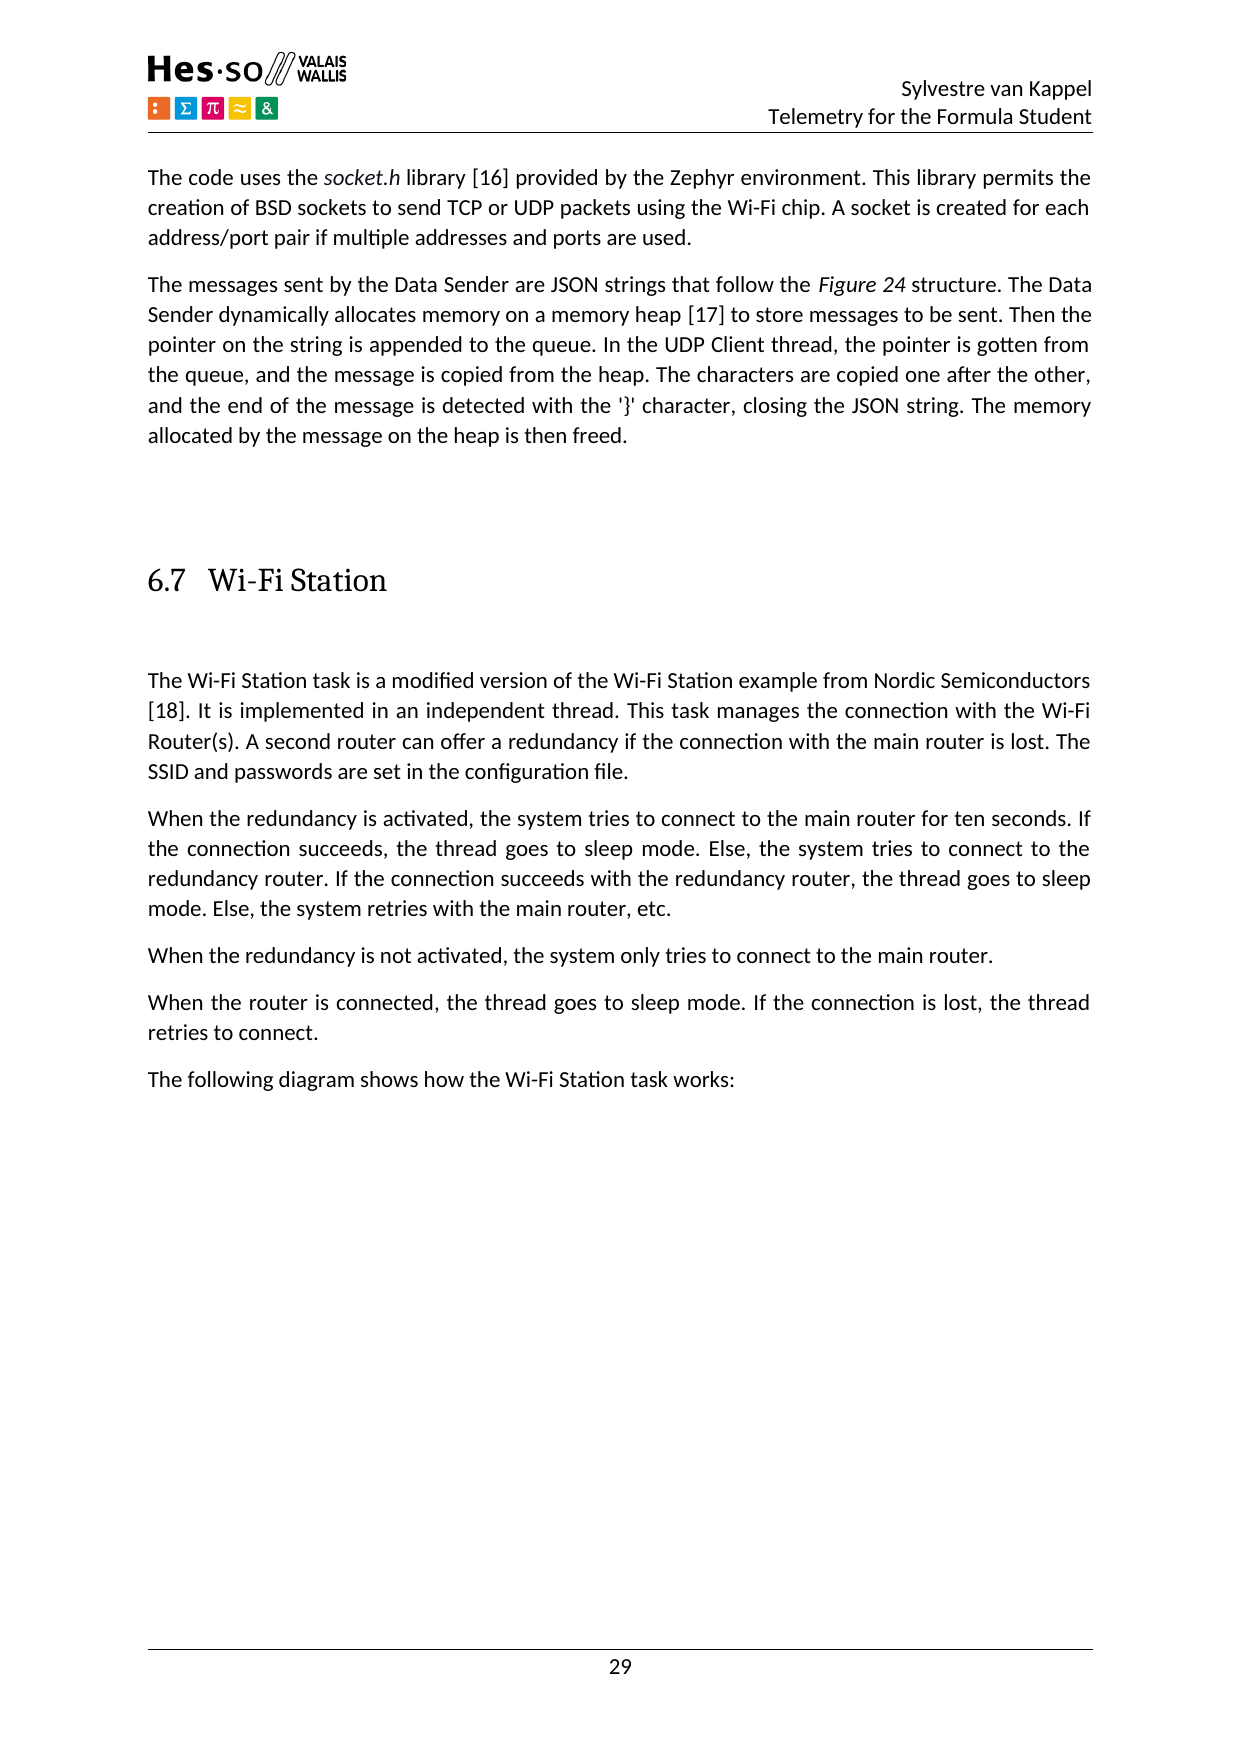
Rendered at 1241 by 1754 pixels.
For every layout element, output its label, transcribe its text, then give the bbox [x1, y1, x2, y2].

text The messages sent by the Data Sender are JSON strings that follow the Figure 23 structure. The Data Sender dynamically allocates memory on a memory heap [17] to store messages to be sent. Then the pointer on the string is appended to the queue. In the UDP Client thread, the pointer is gotten from the queue, and the message is copied from the heap. The characters are copied one after the other, and the end of the message is detected with the '}' character, closing the JSON string. The memory allocated by the message on the heap is then freed. [148, 270, 1093, 449]
text The Wi-Fi Station task is a modified version of the Wi-Fi Station example from Nordic Semiconductors [18]. It is implemented in an independent thread. This task manages the connection with the Wi-Fi Router(s). A second router can offer a redundancy if the connection with the main router is lost. The SSID and passwords are set in the configuration file. [148, 666, 1093, 785]
text When the redundancy is activated, the system tries to connect to the main router for ten seconds. If the connection succeeds, the thread goes to sleep mode. Else, the system tries to connect to the redundancy router. If the connection succeeds with the redundancy router, the thread goes to sleep mode. Else, the system retries with the main router, etc. [148, 804, 1093, 923]
text The following diagram shows how the Wi-Fi Station task works: [148, 1065, 1093, 1093]
text When the router is connected, the thread goes to sleep mode. If the connection is lost, the thread retries to connect. [148, 988, 1093, 1047]
text When the redundancy is not activated, the system only tries to connect to the main router. [148, 941, 1093, 969]
picture [147, 52, 347, 120]
text The code uses the socket.h library [16] provided by the Zephyr environment. This library permits the creation of BSD sockets to send TCP or UDP packets using the Wi-Fi chip. A socket is created for each address/port pair if multiple addresses and ports are used. [148, 163, 1093, 251]
subtitle Wi-Fi Station [148, 562, 1093, 600]
